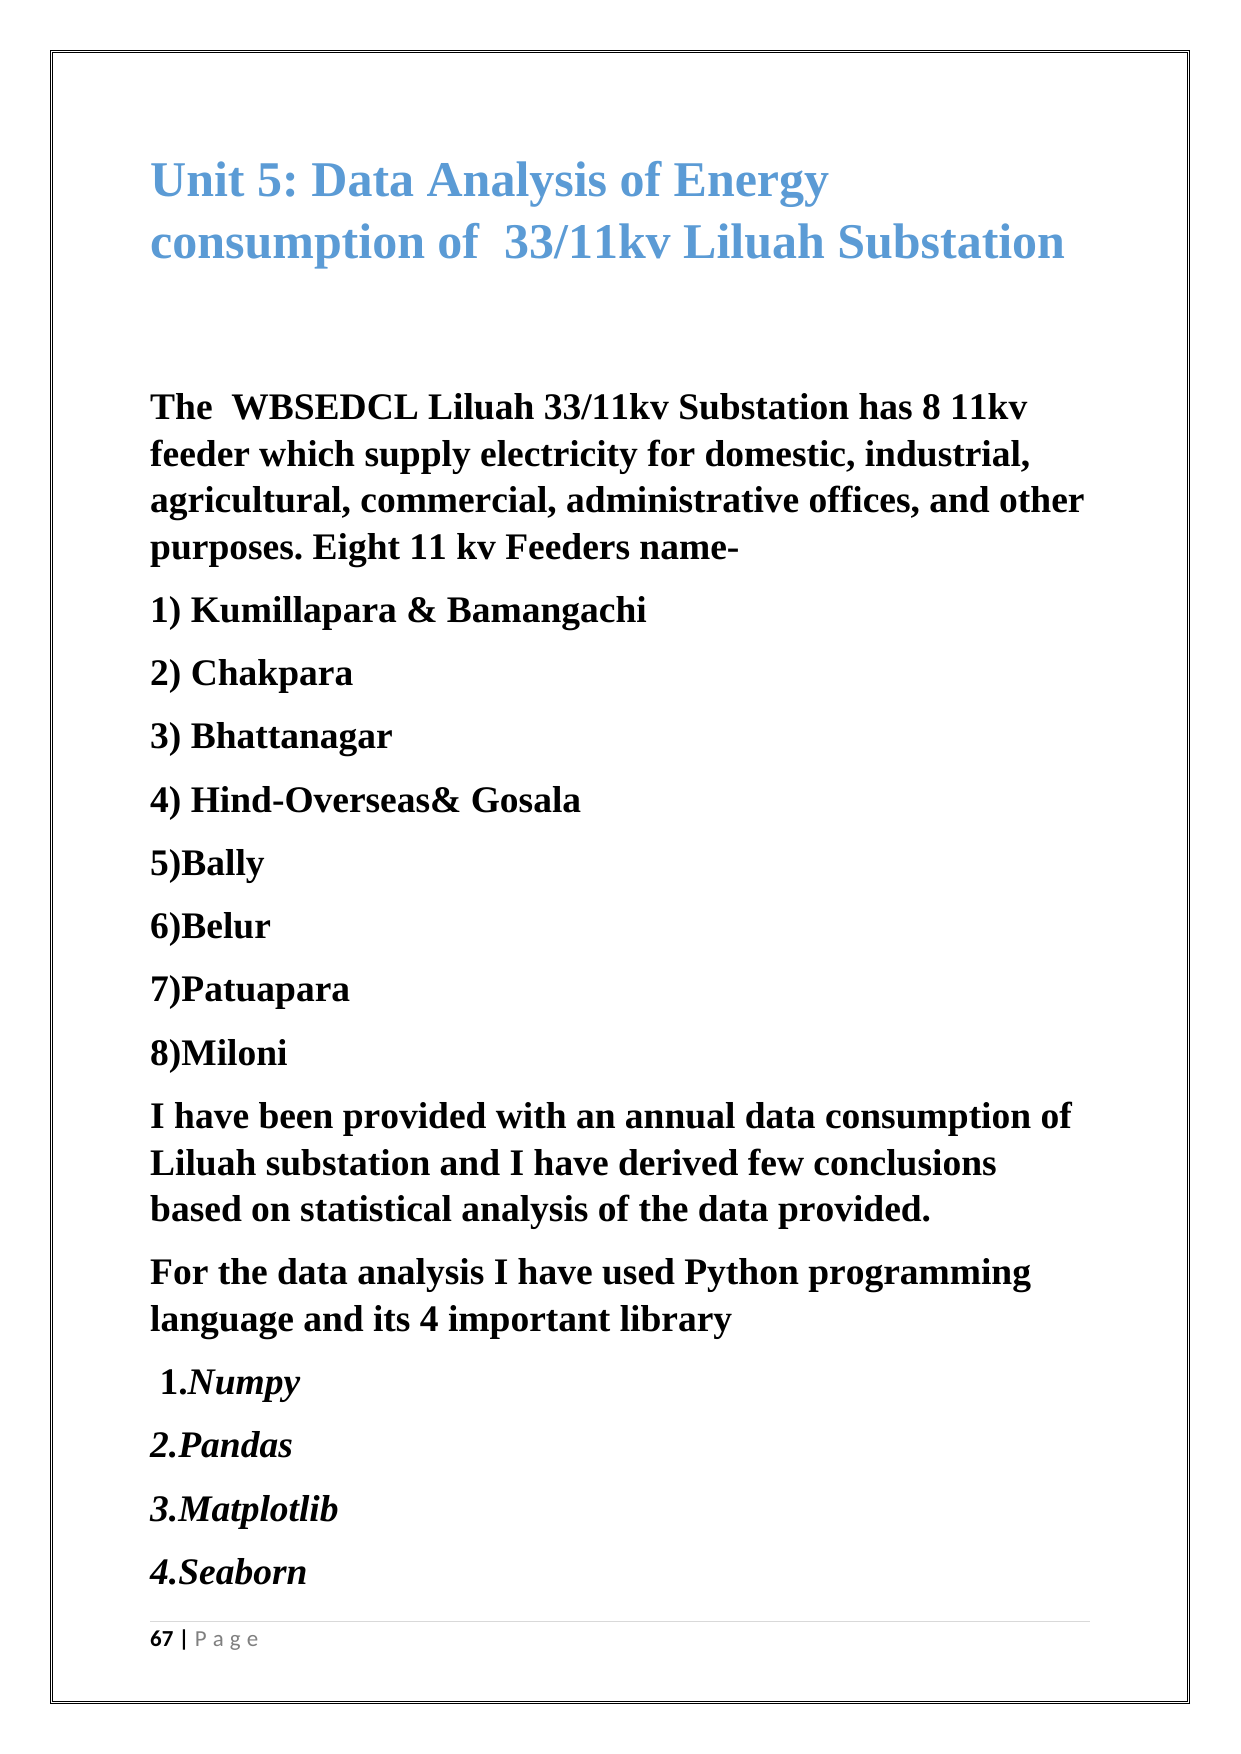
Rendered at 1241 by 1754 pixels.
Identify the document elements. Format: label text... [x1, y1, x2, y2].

text For the data analysis I have used Python programming language and its 4 important library [150, 1250, 1090, 1339]
text 3) Bhattanagar [150, 714, 1090, 757]
text 4.Seaborn [150, 1549, 1090, 1592]
text 2) Chakpara [150, 651, 1090, 694]
text 7)Patuapara [150, 967, 1090, 1010]
text I have been provided with an annual data consumption of Liluah substation and I have derived few conclusions based on statistical analysis of the data provided. [150, 1093, 1090, 1229]
text 2.Pandas [150, 1423, 1090, 1466]
text The WBSEDCL Liluah 33/11kv Substation has 8 11kv feeder which supply electricity for domestic, industrial, agricultural, commercial, administrative offices, and other purposes. Eight 11 kv Feeders name- [150, 384, 1090, 567]
text Unit 5: Data Analysis of Energy consumption of 33/11kv Liluah Substation [150, 150, 1090, 269]
text 4) Hind-Overseas& Gosala [150, 777, 1090, 820]
text 5)Bally [150, 840, 1090, 883]
text 1.Numpy [150, 1359, 1090, 1403]
text 6)Belur [150, 904, 1090, 947]
text 8)Miloni [150, 1030, 1090, 1073]
text 3.Matplotlib [150, 1486, 1090, 1529]
text 1) Kumillapara & Bamangachi [150, 587, 1090, 631]
